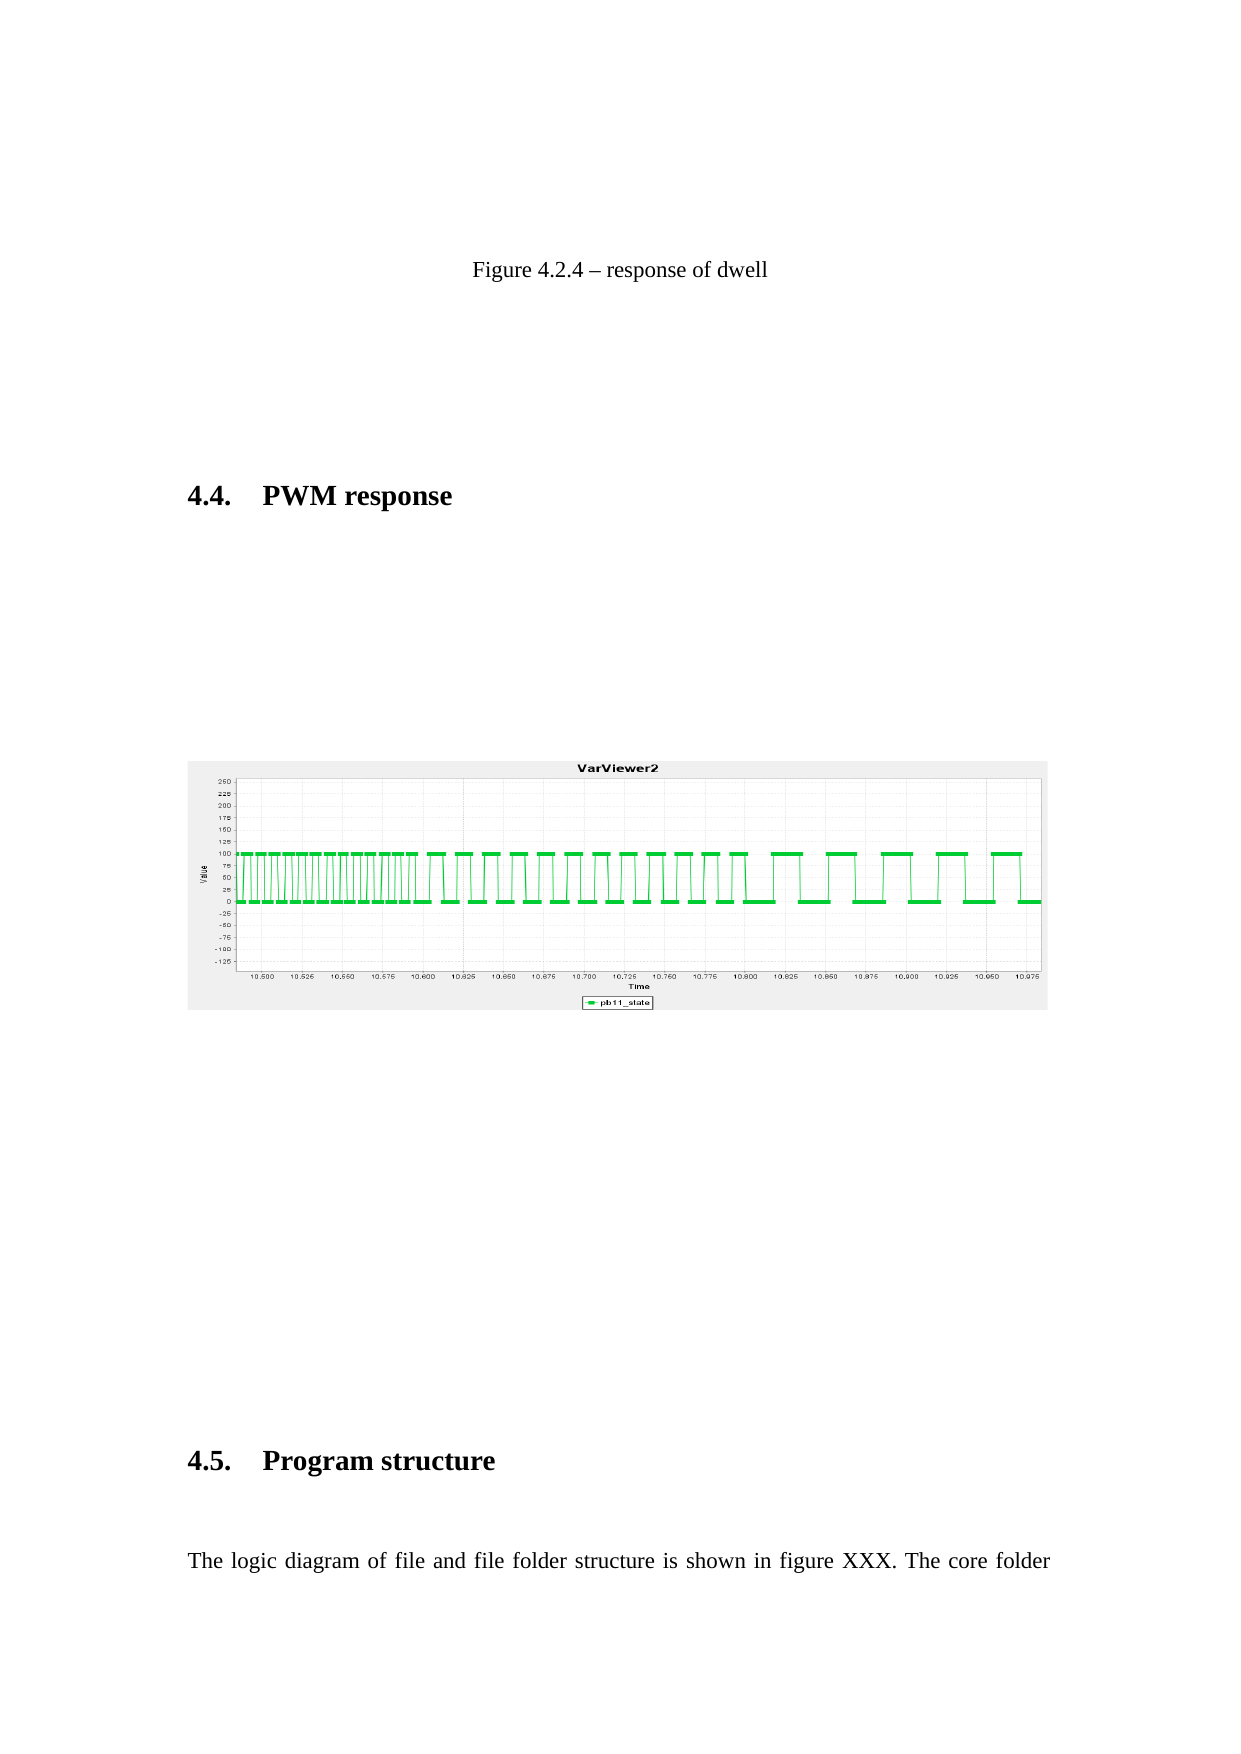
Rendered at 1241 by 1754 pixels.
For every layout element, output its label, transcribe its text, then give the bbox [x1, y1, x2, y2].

picture [187, 761, 1048, 1010]
text Figure 4.2.4 – response of dwell [187, 253, 1053, 286]
subtitle PWM response [187, 463, 1053, 528]
subtitle Program structure [187, 1427, 1053, 1492]
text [187, 1544, 1053, 1576]
